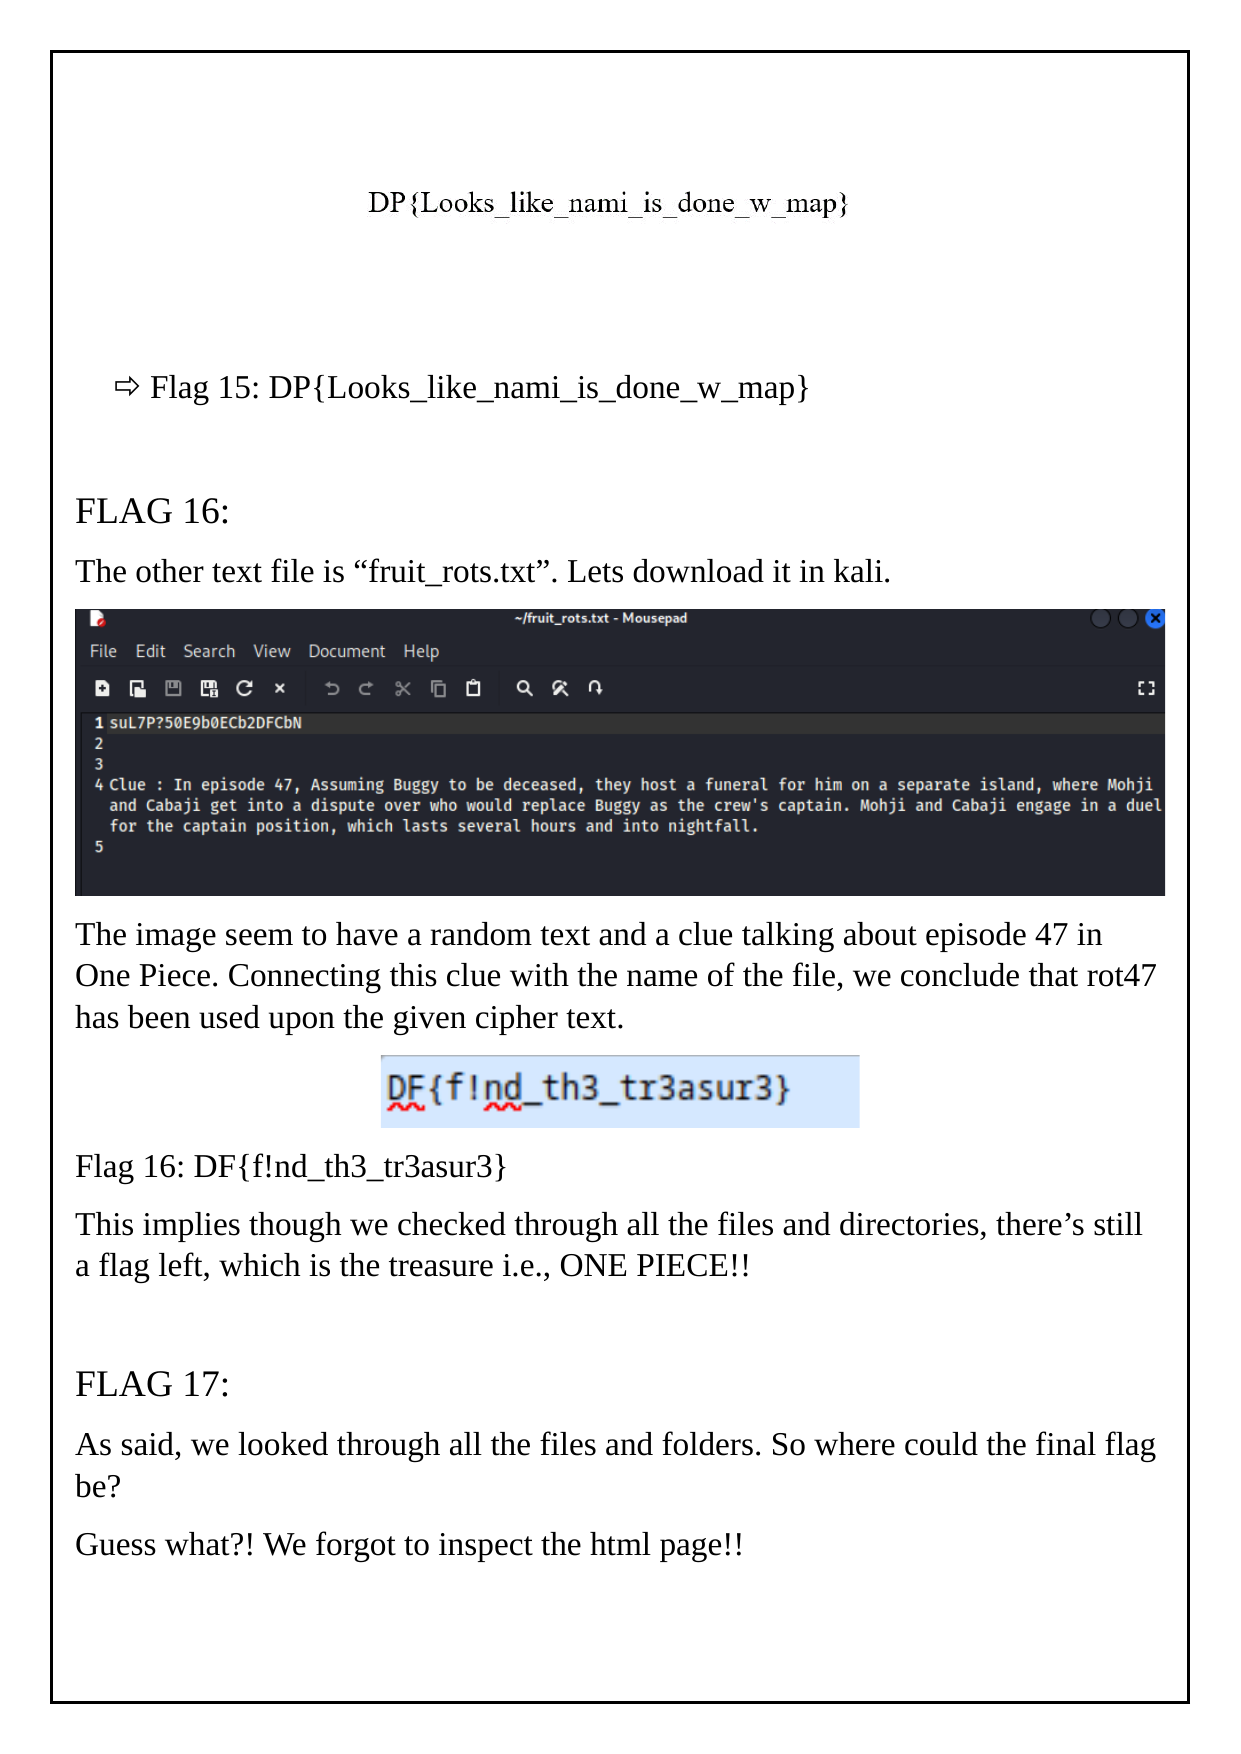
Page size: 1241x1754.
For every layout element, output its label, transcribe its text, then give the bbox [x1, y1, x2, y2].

text FLAG 17: [75, 1361, 1165, 1404]
picture [322, 75, 919, 348]
text This implies though we checked through all the files and directories, there’s still a flag left, which is the treasure i.e., ONE PIECE!! [75, 1204, 1165, 1284]
text As said, we looked through all the files and folders. So where could the final flag be? [75, 1425, 1165, 1504]
list Flag 15: DP{Looks_like_nami_is_done_w_map} [112, 367, 1165, 405]
text Guess what?! We forgot to inspect the html page!! [75, 1524, 1165, 1562]
text Flag 16: DF{f!nd_th3_tr3asur3} [75, 1146, 1165, 1184]
picture [75, 609, 1166, 896]
text The other text file is “fruit_rots.txt”. Lets download it in kali. [75, 551, 1165, 590]
picture [380, 1055, 860, 1128]
text The image seem to have a random text and a clue talking about episode 47 in One Piece. Connecting this clue with the name of the file, we conclude that rot47 has been used upon the given cipher text. [75, 914, 1165, 1035]
text FLAG 16: [75, 488, 1165, 531]
